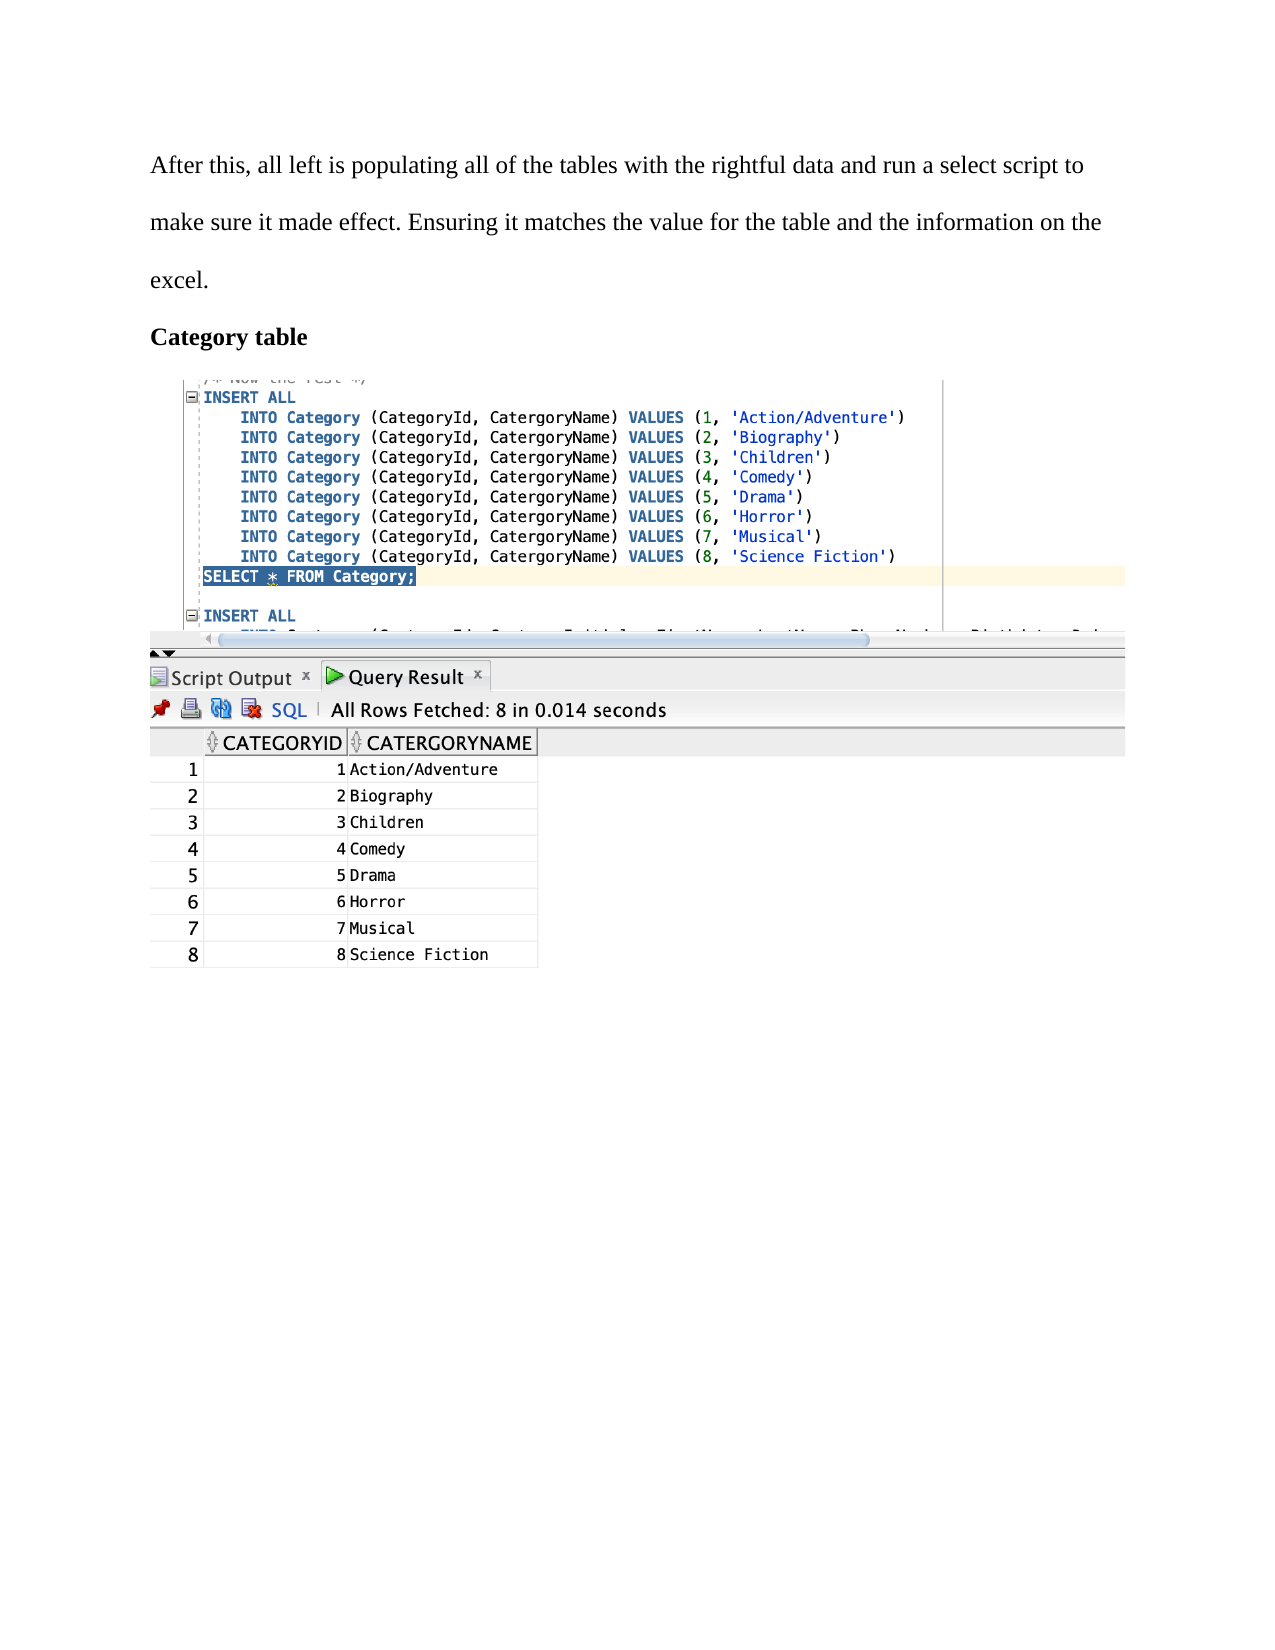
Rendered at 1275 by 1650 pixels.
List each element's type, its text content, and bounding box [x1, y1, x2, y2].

text Category table [150, 322, 1125, 351]
text After this, all left is populating all of the tables with the rightful data and run a select script to make sure it made effect. Ensuring it matches the value for the table and the information on the excel. [150, 150, 1125, 294]
picture [150, 380, 1125, 1034]
